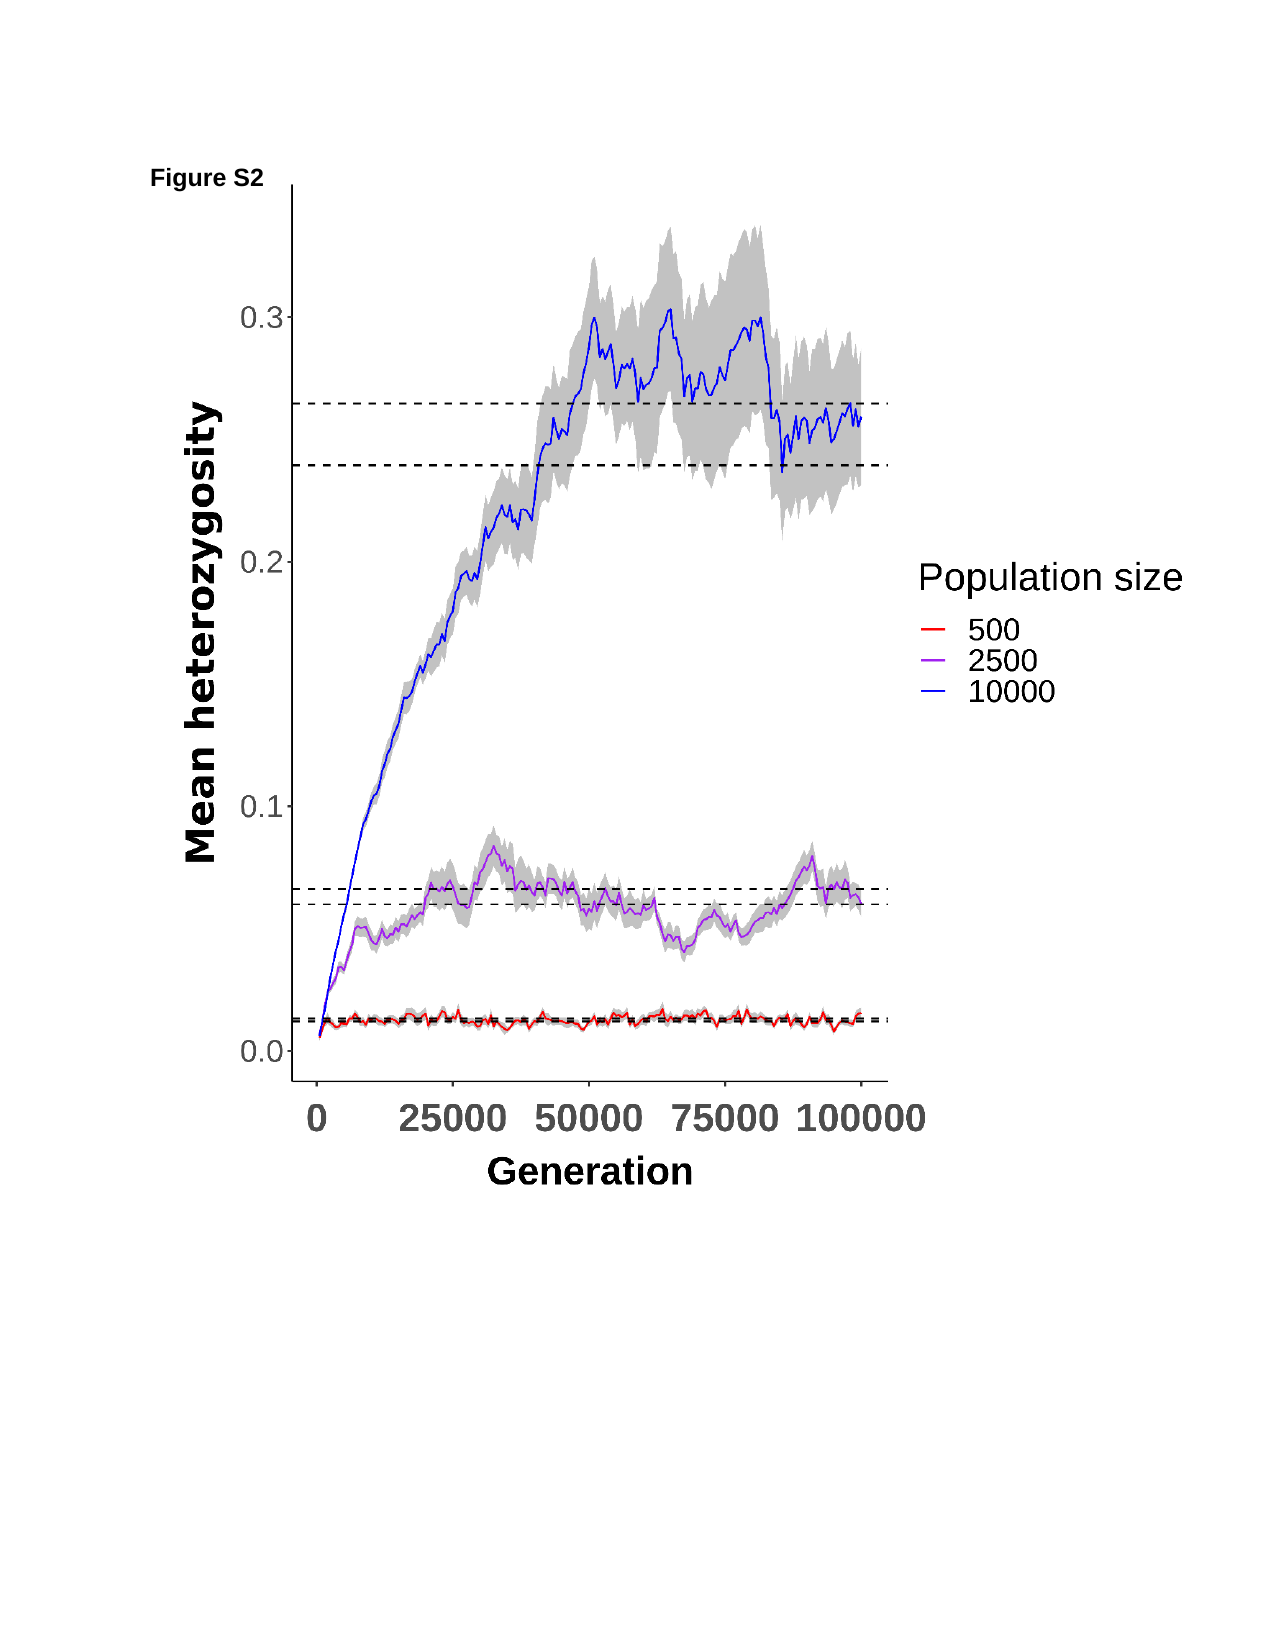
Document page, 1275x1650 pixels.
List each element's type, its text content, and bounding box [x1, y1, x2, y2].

subtitle Figure S2 [150, 162, 1125, 191]
picture [175, 174, 1203, 1202]
